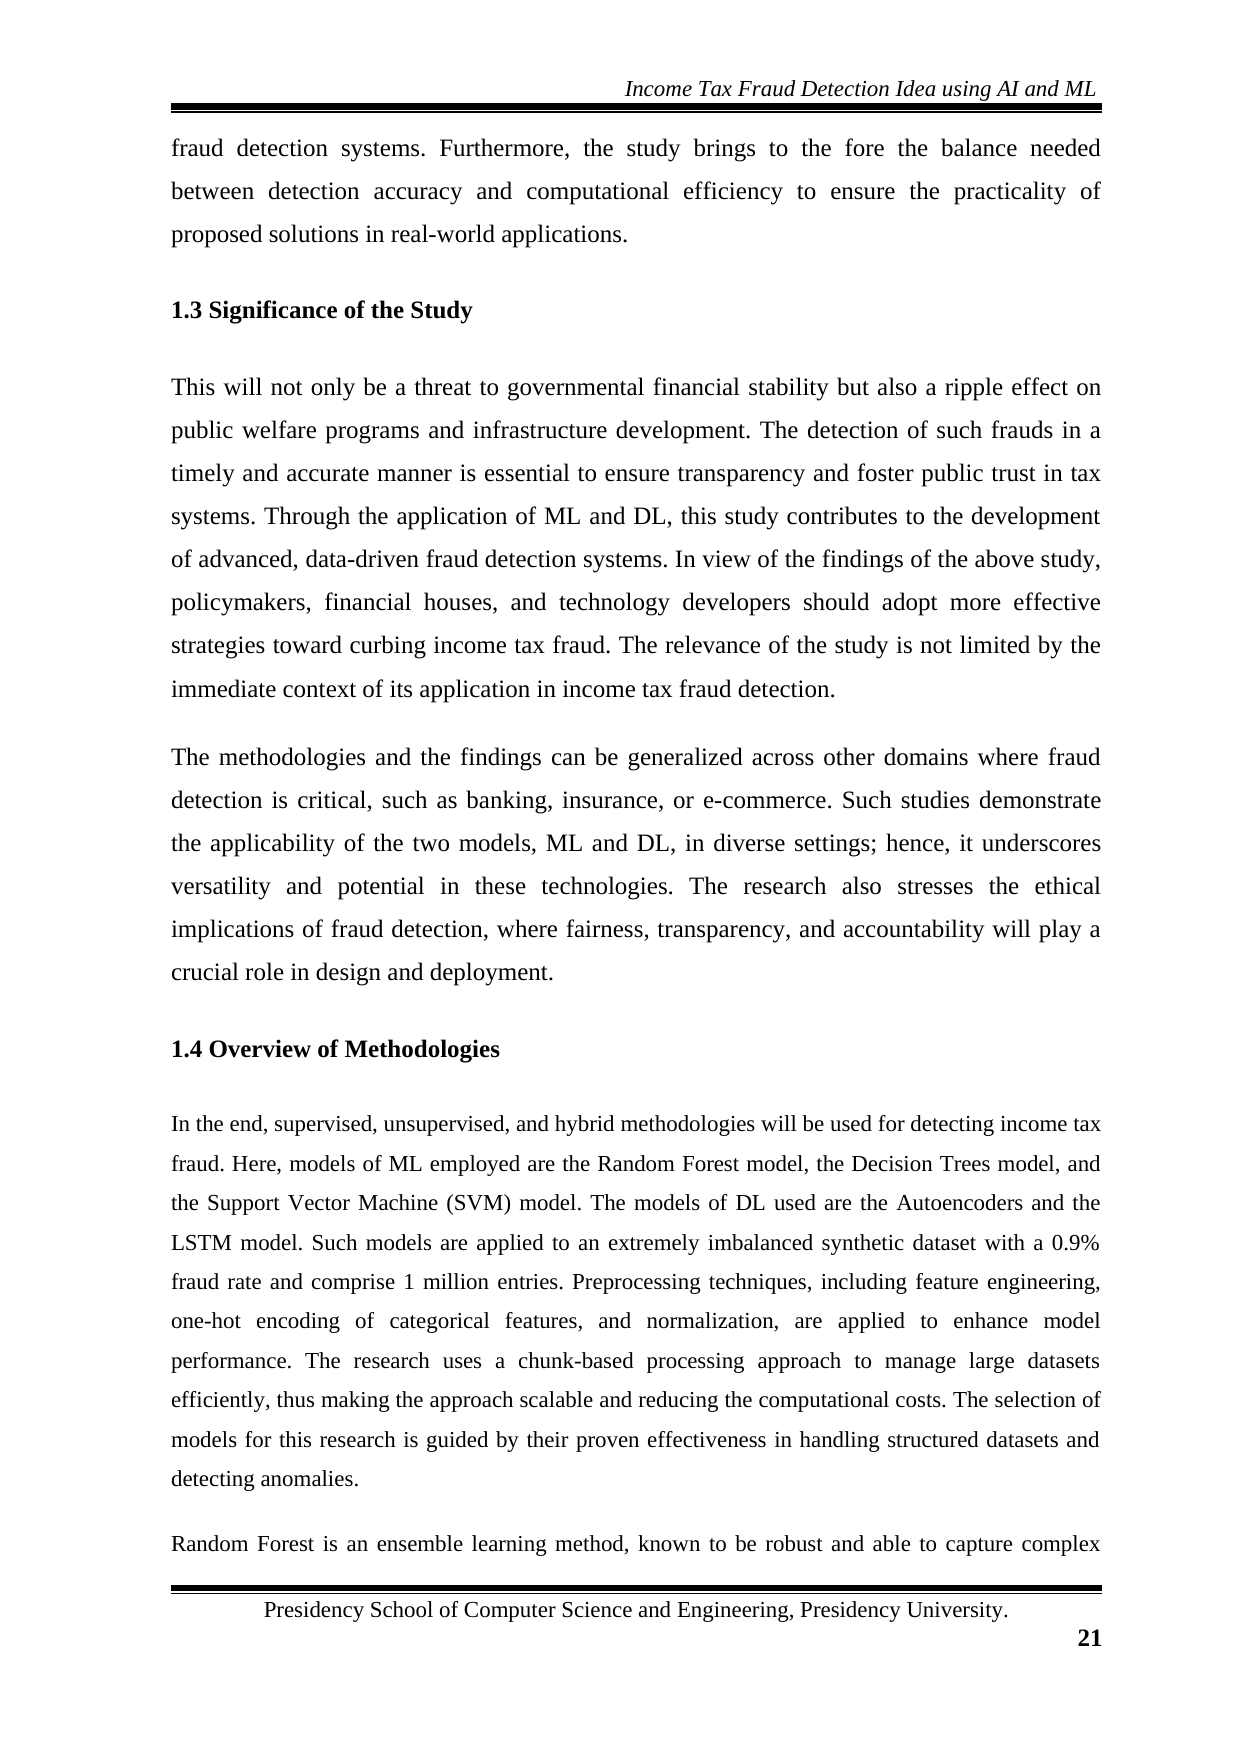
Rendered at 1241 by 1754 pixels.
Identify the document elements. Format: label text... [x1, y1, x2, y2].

text This will not only be a threat to governmental financial stability but also a ripple effect on public welfare programs and infrastructure development. The detection of such frauds in a timely and accurate manner is essential to ensure transparency and foster public trust in tax systems. Through the application of ML and DL, this study contributes to the development of advanced, data-driven fraud detection systems. In view of the findings of the above study, policymakers, financial houses, and technology developers should adopt more effective strategies toward curbing income tax fraud. The relevance of the study is not limited by the immediate context of its application in income tax fraud detection. [171, 372, 1102, 702]
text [171, 1530, 1102, 1556]
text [171, 133, 1102, 248]
subtitle 1.3 Significance of the Study [171, 296, 1102, 324]
text In the end, supervised, unsupervised, and hybrid methodologies will be used for detecting income tax fraud. Here, models of ML employed are the Random Forest model, the Decision Trees model, and the Support Vector Machine (SVM) model. The models of DL used are the Autoencoders and the LSTM model. Such models are applied to an extremely imbalanced synthetic dataset with a 0.9% fraud rate and comprise 1 million entries. Preprocessing techniques, including feature engineering, one-hot encoding of categorical features, and normalization, are applied to enhance model performance. The research uses a chunk-based processing approach to manage large datasets efficiently, thus making the approach scalable and reducing the computational costs. The selection of models for this research is guided by their proven effectiveness in handling structured datasets and detecting anomalies. [171, 1110, 1102, 1492]
subtitle 1.4 Overview of Methodologies [171, 1034, 1102, 1063]
text The methodologies and the findings can be generalized across other domains where fraud detection is critical, such as banking, insurance, or e-commerce. Such studies demonstrate the applicability of the two models, ML and DL, in diverse settings; hence, it underscores versatility and potential in these technologies. The research also stresses the ethical implications of fraud detection, where fairness, transparency, and accountability will play a crucial role in design and deployment. [171, 742, 1102, 986]
